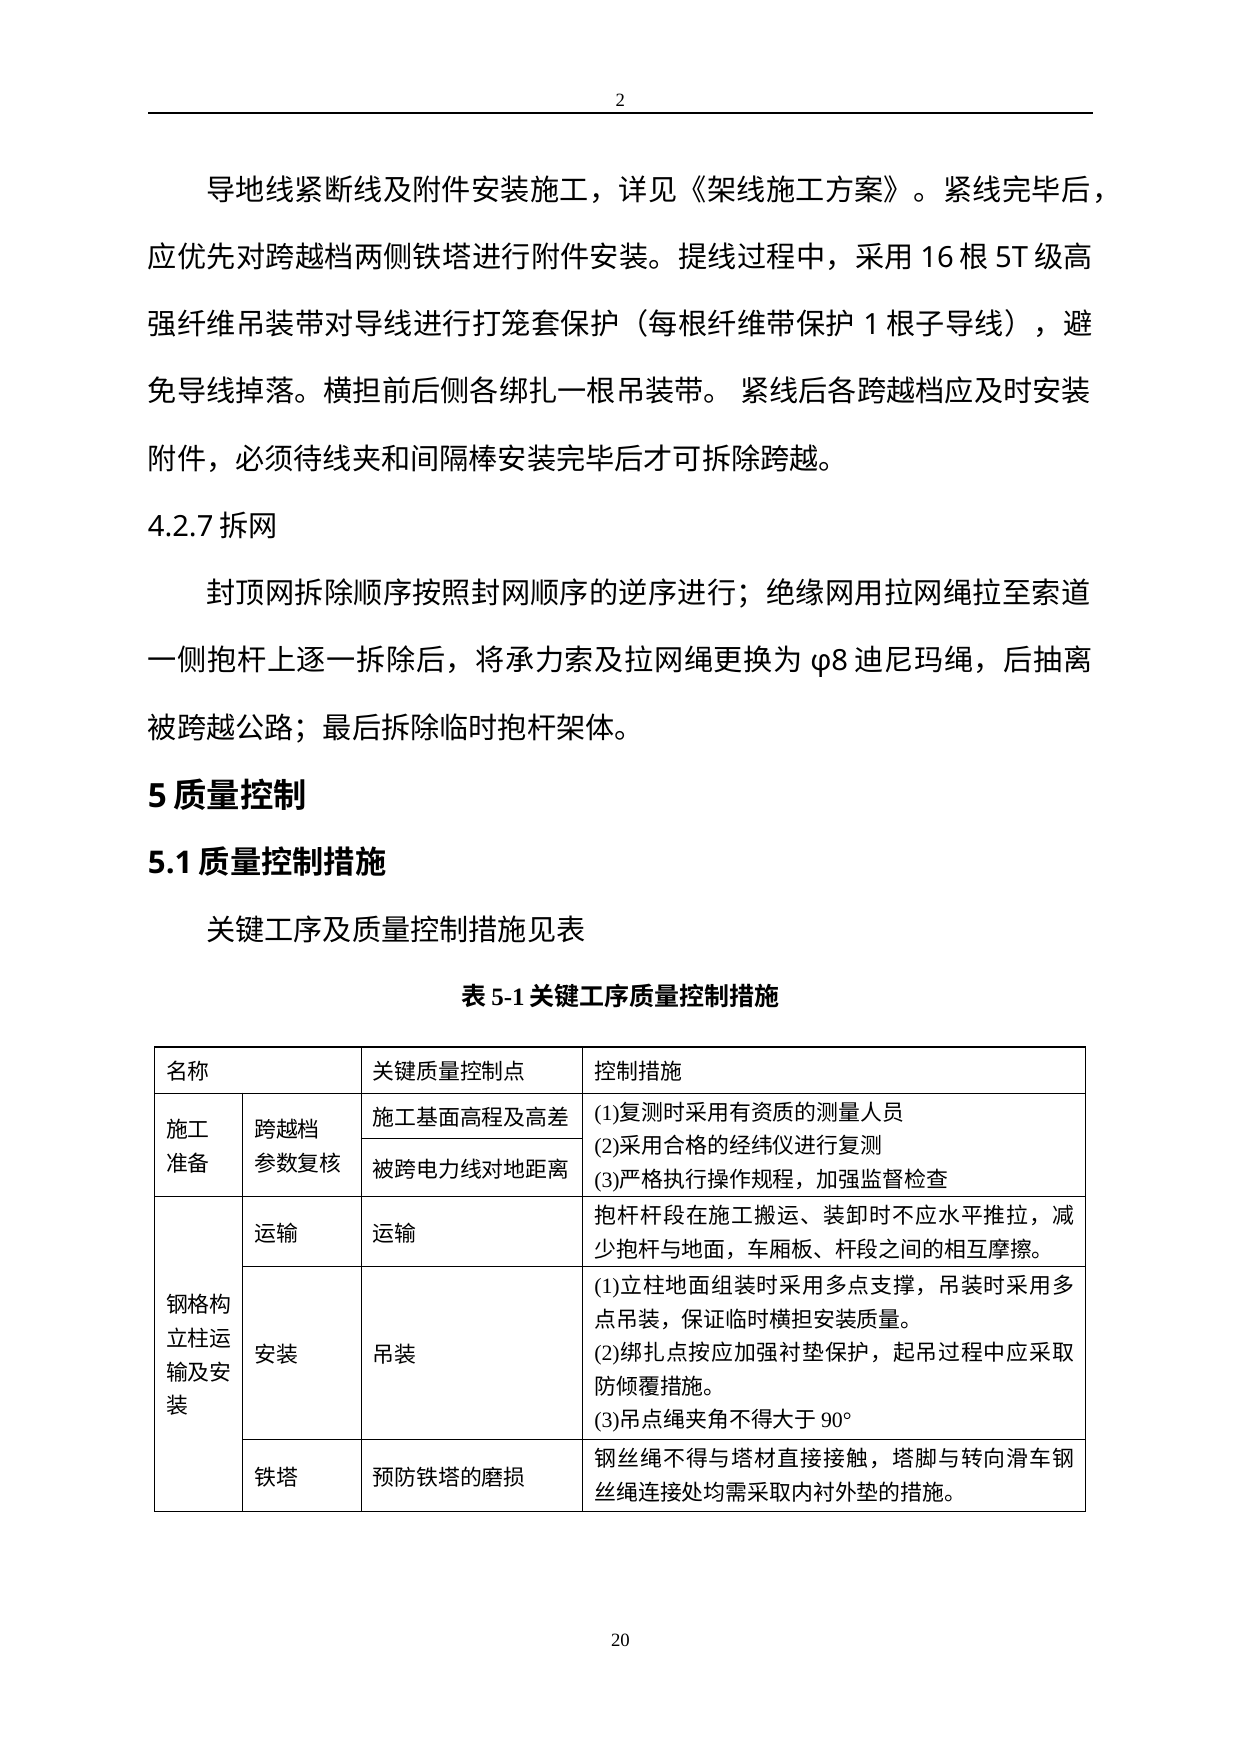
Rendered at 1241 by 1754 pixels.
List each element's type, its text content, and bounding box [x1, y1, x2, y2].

table_cell (1)复测时采用有资质的测量人员 (2)采用合格的经纬仪进行复测 (3)严格执行操作规程，加强监督检查 [583, 1094, 1085, 1196]
text 封顶网拆除顺序按照封网顺序的逆序进行；绝缘网用拉网绳拉至索道一侧抱杆上逐一拆除后，将承力索及拉网绳更换为φ8迪尼玛绳，后抽离被跨越公路；最后拆除临时抱杆架体。 [148, 557, 1093, 759]
subtitle 5.1质量控制措施 [148, 826, 1093, 894]
text 4.2.7拆网 [148, 490, 1093, 557]
table_cell 抱杆杆段在施工搬运、装卸时不应水平推拉，减少抱杆与地面，车厢板、杆段之间的相互摩擦。 [583, 1197, 1085, 1266]
table_cell 安装 [243, 1267, 361, 1439]
table_cell 施工 准备 [155, 1094, 242, 1196]
text 关键工序及质量控制措施见表 [148, 894, 1093, 961]
table_header 名称 [155, 1048, 361, 1093]
table_cell 吊装 [362, 1267, 582, 1439]
text 导地线紧断线及附件安装施工，详见《架线施工方案》。紧线完毕后，应优先对跨越档两侧铁塔进行附件安装。提线过程中，采用16根5T级高强纤维吊装带对导线进行打笼套保护（每根纤维带保护1根子导线），避免导线掉落。横担前后侧各绑扎一根吊装带。 紧线后各跨越档应及时安装附件，必须待线夹和间隔棒安装完毕后才可拆除跨越。 [148, 153, 1093, 490]
subtitle 5质量控制 [148, 759, 1093, 826]
table_cell 运输 [243, 1197, 361, 1266]
table_header 控制措施 [583, 1048, 1085, 1093]
table_cell 钢丝绳不得与塔材直接接触，塔脚与转向滑车钢丝绳连接处均需采取内衬外垫的措施。 [583, 1440, 1085, 1511]
table_cell 跨越档 参数复核 [243, 1094, 361, 1196]
table_cell 被跨电力线对地距离 [362, 1139, 582, 1196]
text 表5-1关键工序质量控制措施 [148, 961, 1093, 1028]
table_cell 施工基面高程及高差 [362, 1094, 582, 1138]
table_cell 铁塔 [243, 1440, 361, 1511]
table_cell 预防铁塔的磨损 [362, 1440, 582, 1511]
table_cell (1)立柱地面组装时采用多点支撑，吊装时采用多点吊装，保证临时横担安装质量。 (2)绑扎点按应加强衬垫保护，起吊过程中应采取防倾覆措施。 (3)吊点绳夹角不得大于90° [583, 1267, 1085, 1439]
table_cell 运输 [362, 1197, 582, 1266]
table_header 关键质量控制点 [362, 1048, 582, 1093]
table_cell 钢格构立柱运输及安装 [155, 1197, 242, 1511]
